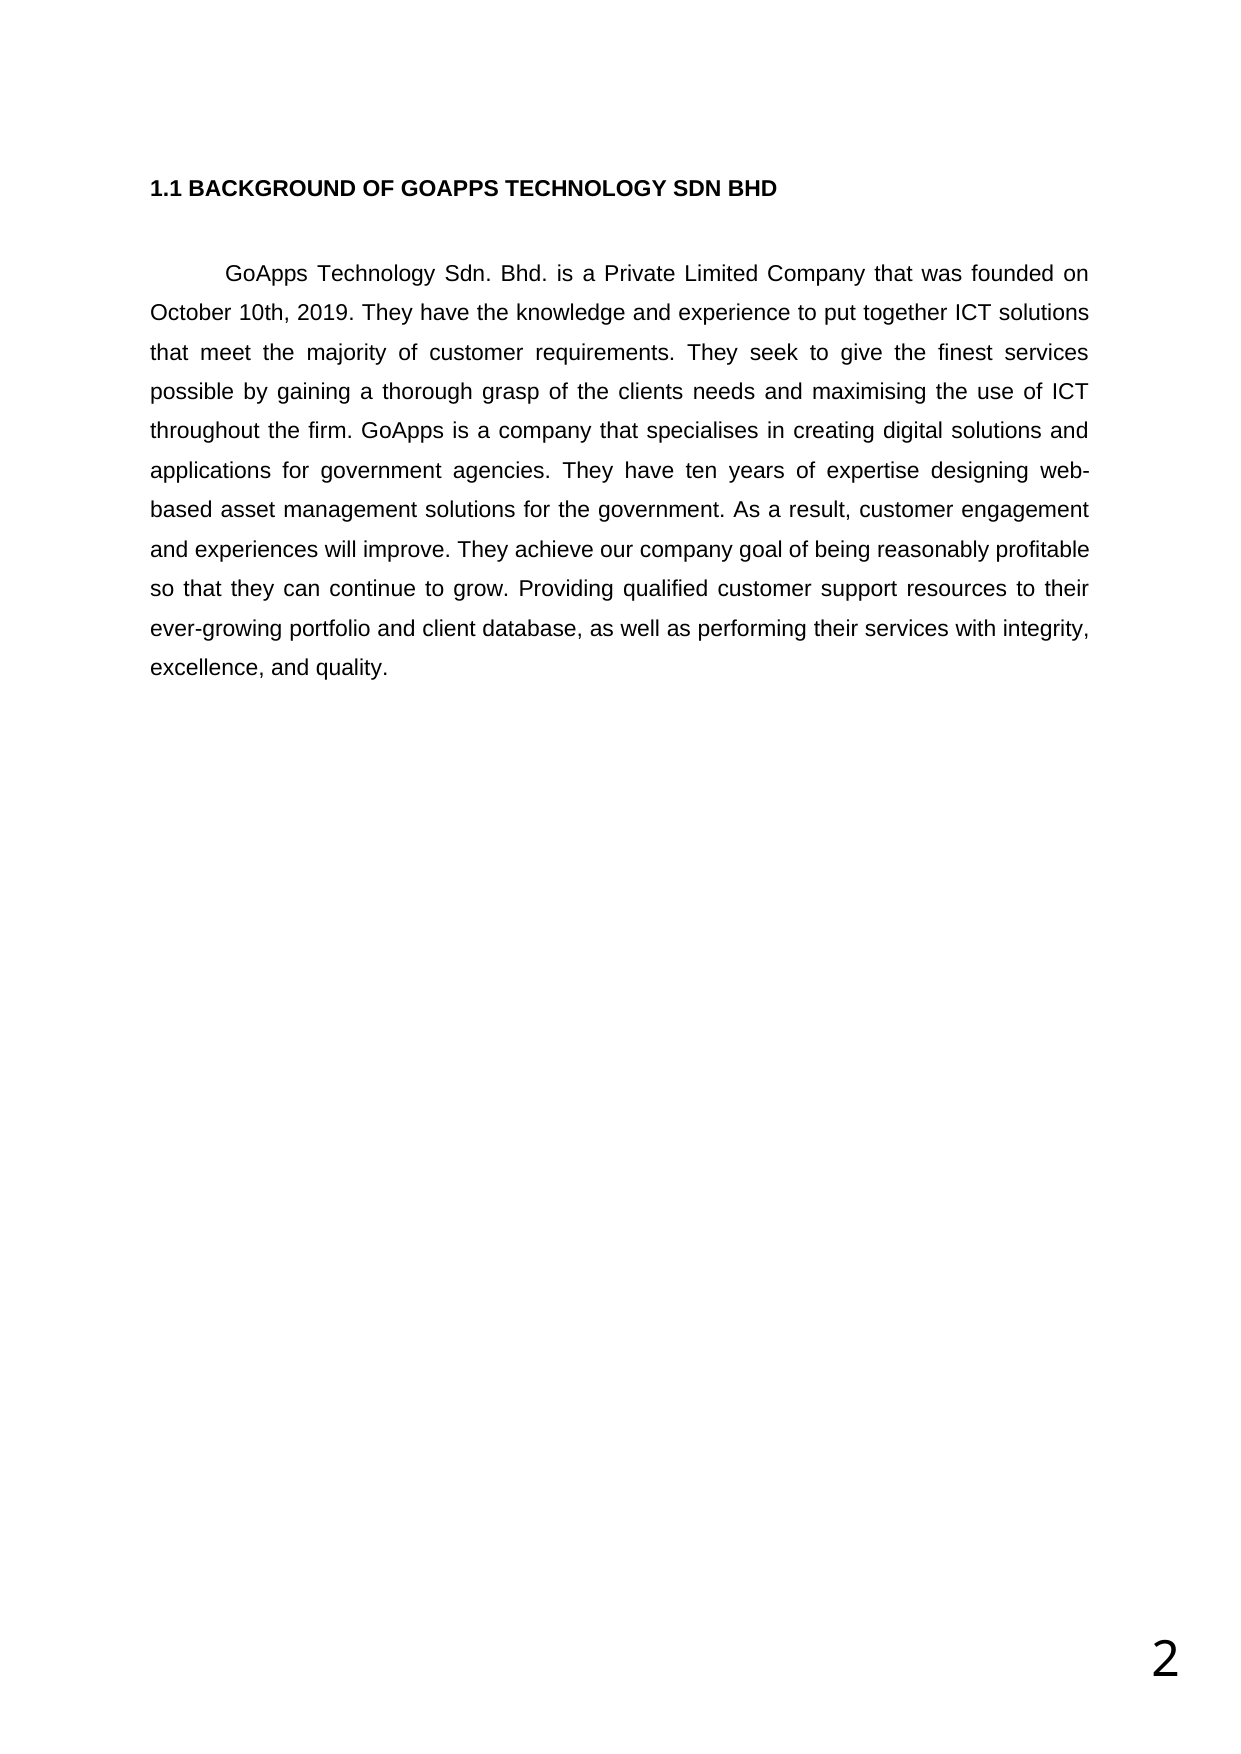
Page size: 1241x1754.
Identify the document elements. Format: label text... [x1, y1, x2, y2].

subtitle 1.1 BACKGROUND OF GOAPPS TECHNOLOGY SDN BHD [150, 175, 1090, 201]
text GoApps Technology Sdn. Bhd. is a Private Limited Company that was founded on October 10th, 2019. They have the knowledge and experience to put together ICT solutions that meet the majority of customer requirements. They seek to give the finest services possible by gaining a thorough grasp of the clients needs and maximising the use of ICT throughout the firm. GoApps is a company that specialises in creating digital solutions and applications for government agencies. They have ten years of expertise designing web-based asset management solutions for the government. As a result, customer engagement and experiences will improve. They achieve our company goal of being reasonably profitable so that they can continue to grow. Providing qualified customer support resources to their ever-growing portfolio and client database, as well as performing their services with integrity, excellence, and quality. [150, 259, 1090, 681]
